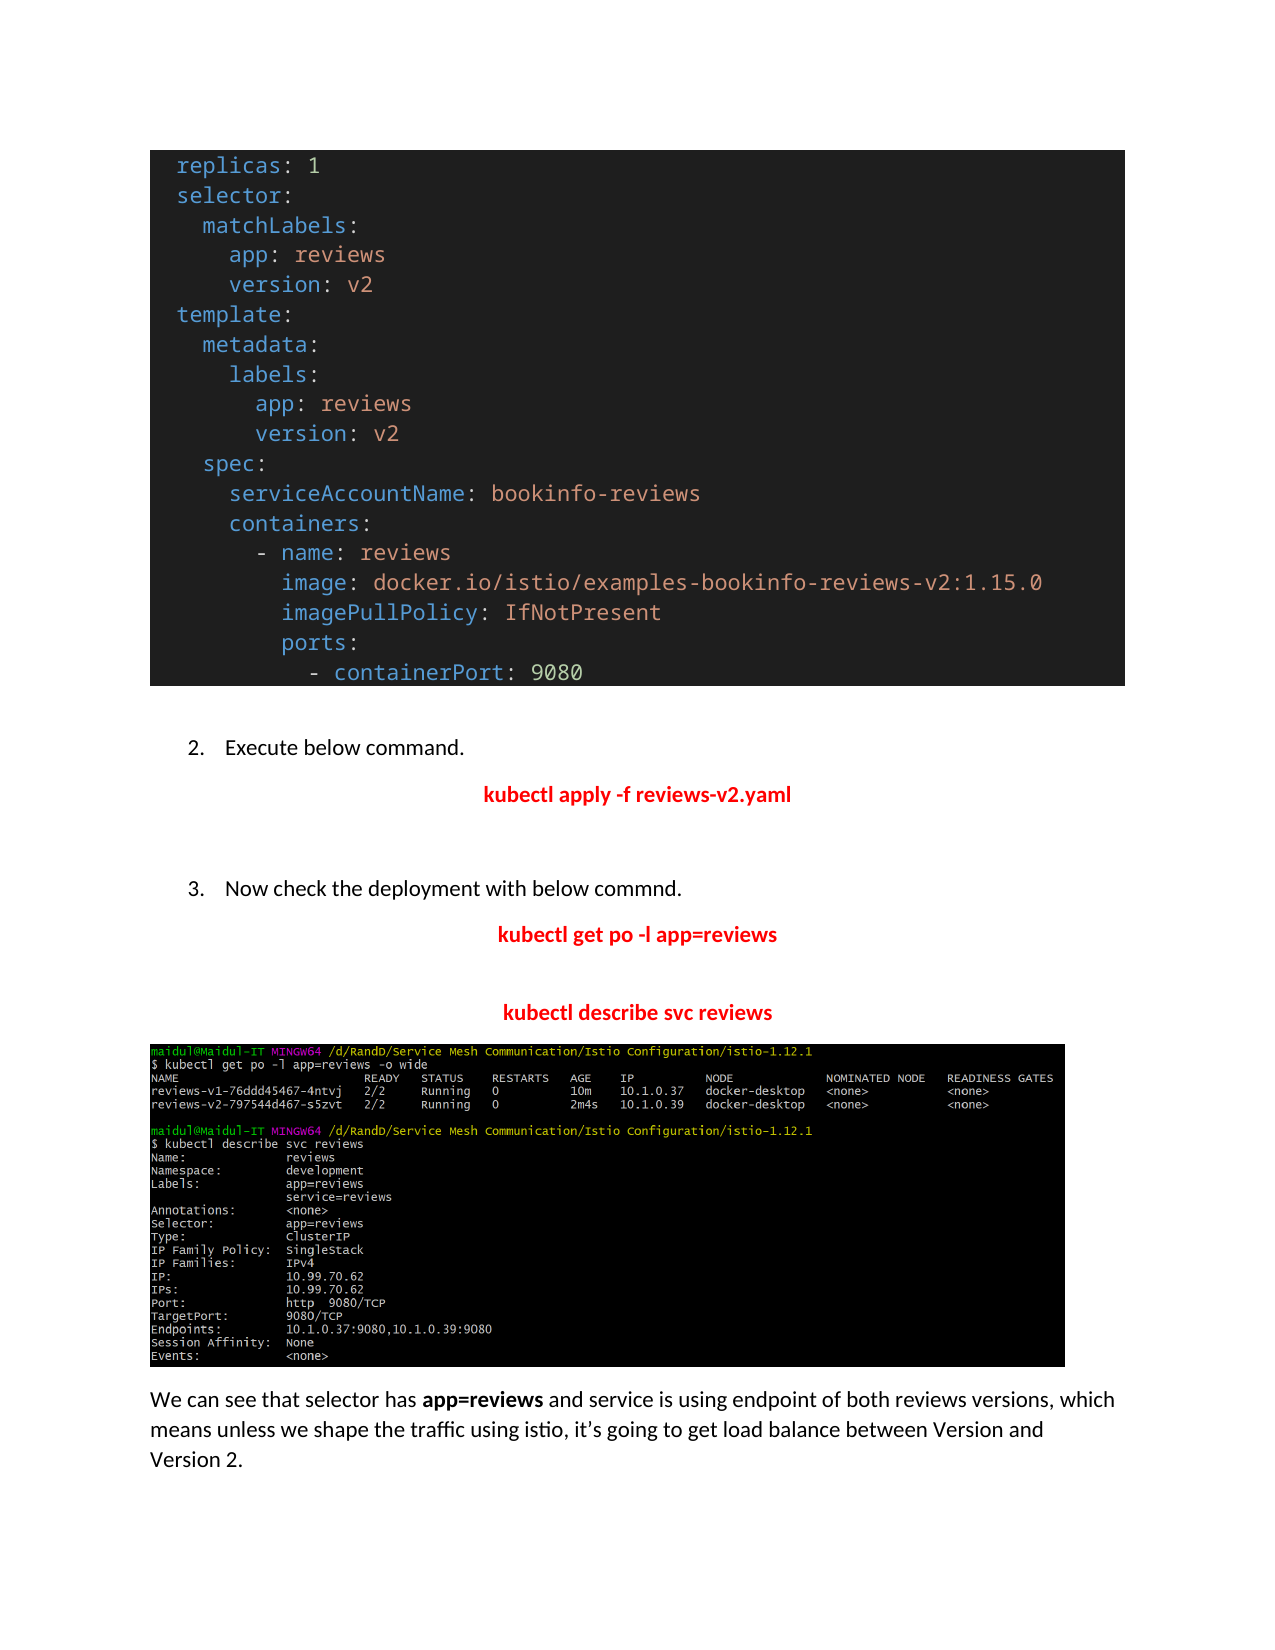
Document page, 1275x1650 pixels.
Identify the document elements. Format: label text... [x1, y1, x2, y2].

text kubectl get po -l app=reviews [150, 921, 1125, 979]
text selector: [150, 180, 1125, 209]
text matchLabels: [150, 209, 1125, 239]
list Now check the deployment with below commnd. [187, 874, 1125, 902]
text version: v2 [150, 418, 1125, 448]
text We can see that selector has app=reviews and service is using endpoint of both reviews versions, which means unless we shape the traffic using istio, it’s going to get load balance between Version and Version 2. [150, 1385, 1125, 1473]
list Execute below command. [187, 733, 1125, 761]
text metadata: [150, 329, 1125, 358]
text version: v2 [150, 269, 1125, 299]
text kubectl describe svc reviews [150, 998, 1125, 1026]
text spec: [150, 448, 1125, 478]
text ports: [150, 627, 1125, 656]
text serviceAccountName: bookinfo-reviews [150, 478, 1125, 507]
text - containerPort: 9080 [150, 656, 1125, 686]
text labels: [150, 358, 1125, 388]
text app: reviews [150, 388, 1125, 418]
text replicas: 1 [150, 150, 1125, 180]
text template: [150, 299, 1125, 329]
picture [150, 1044, 1065, 1367]
text - name: reviews [150, 537, 1125, 567]
text app: reviews [150, 239, 1125, 269]
text image: docker.io/istio/examples-bookinfo-reviews-v2:1.15.0 [150, 567, 1125, 597]
text containers: [150, 507, 1125, 537]
text kubectl apply -f reviews-v2.yaml [150, 780, 1125, 808]
text imagePullPolicy: IfNotPresent [150, 597, 1125, 627]
